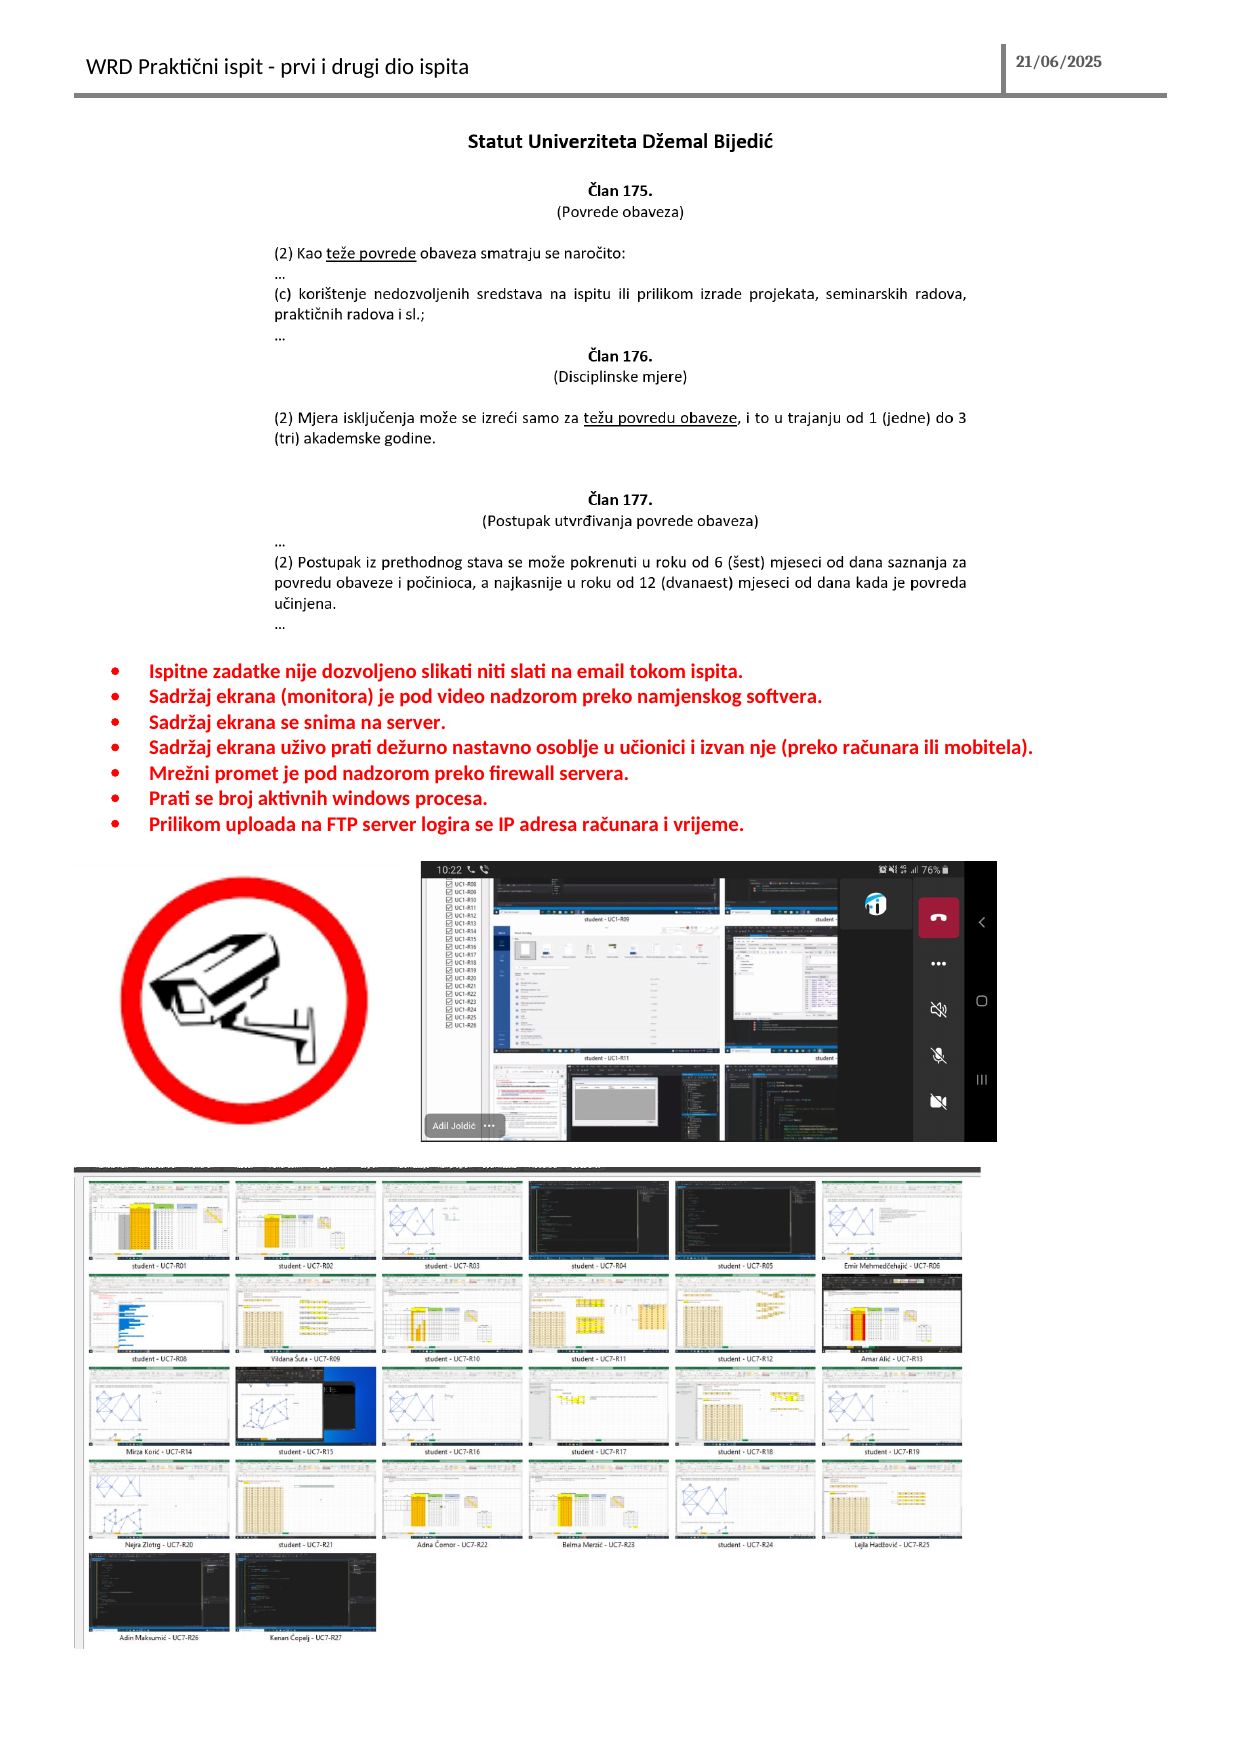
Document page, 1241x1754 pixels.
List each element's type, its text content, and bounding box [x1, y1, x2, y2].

list Ispitne zadatke nije dozvoljeno slikati niti slati na email tokom ispita. [111, 658, 1167, 684]
list Sadržaj ekrana uživo prati dežurno nastavno osoblje u učionici i izvan nje (preko računara ili mobitela). [111, 734, 1167, 760]
list Sadržaj ekrana se snima na server. [111, 709, 1167, 734]
picture [73, 1167, 981, 1649]
picture [420, 861, 997, 1142]
picture [248, 120, 993, 633]
picture [73, 865, 402, 1131]
list Prilikom uploada na FTP server logira se IP adresa računara i vrijeme. [111, 811, 1167, 836]
list Prati se broj aktivnih windows procesa. [111, 785, 1167, 811]
list Mrežni promet je pod nadzorom preko firewall servera. [111, 760, 1167, 785]
list Sadržaj ekrana (monitora) je pod video nadzorom preko namjenskog softvera. [111, 684, 1167, 709]
